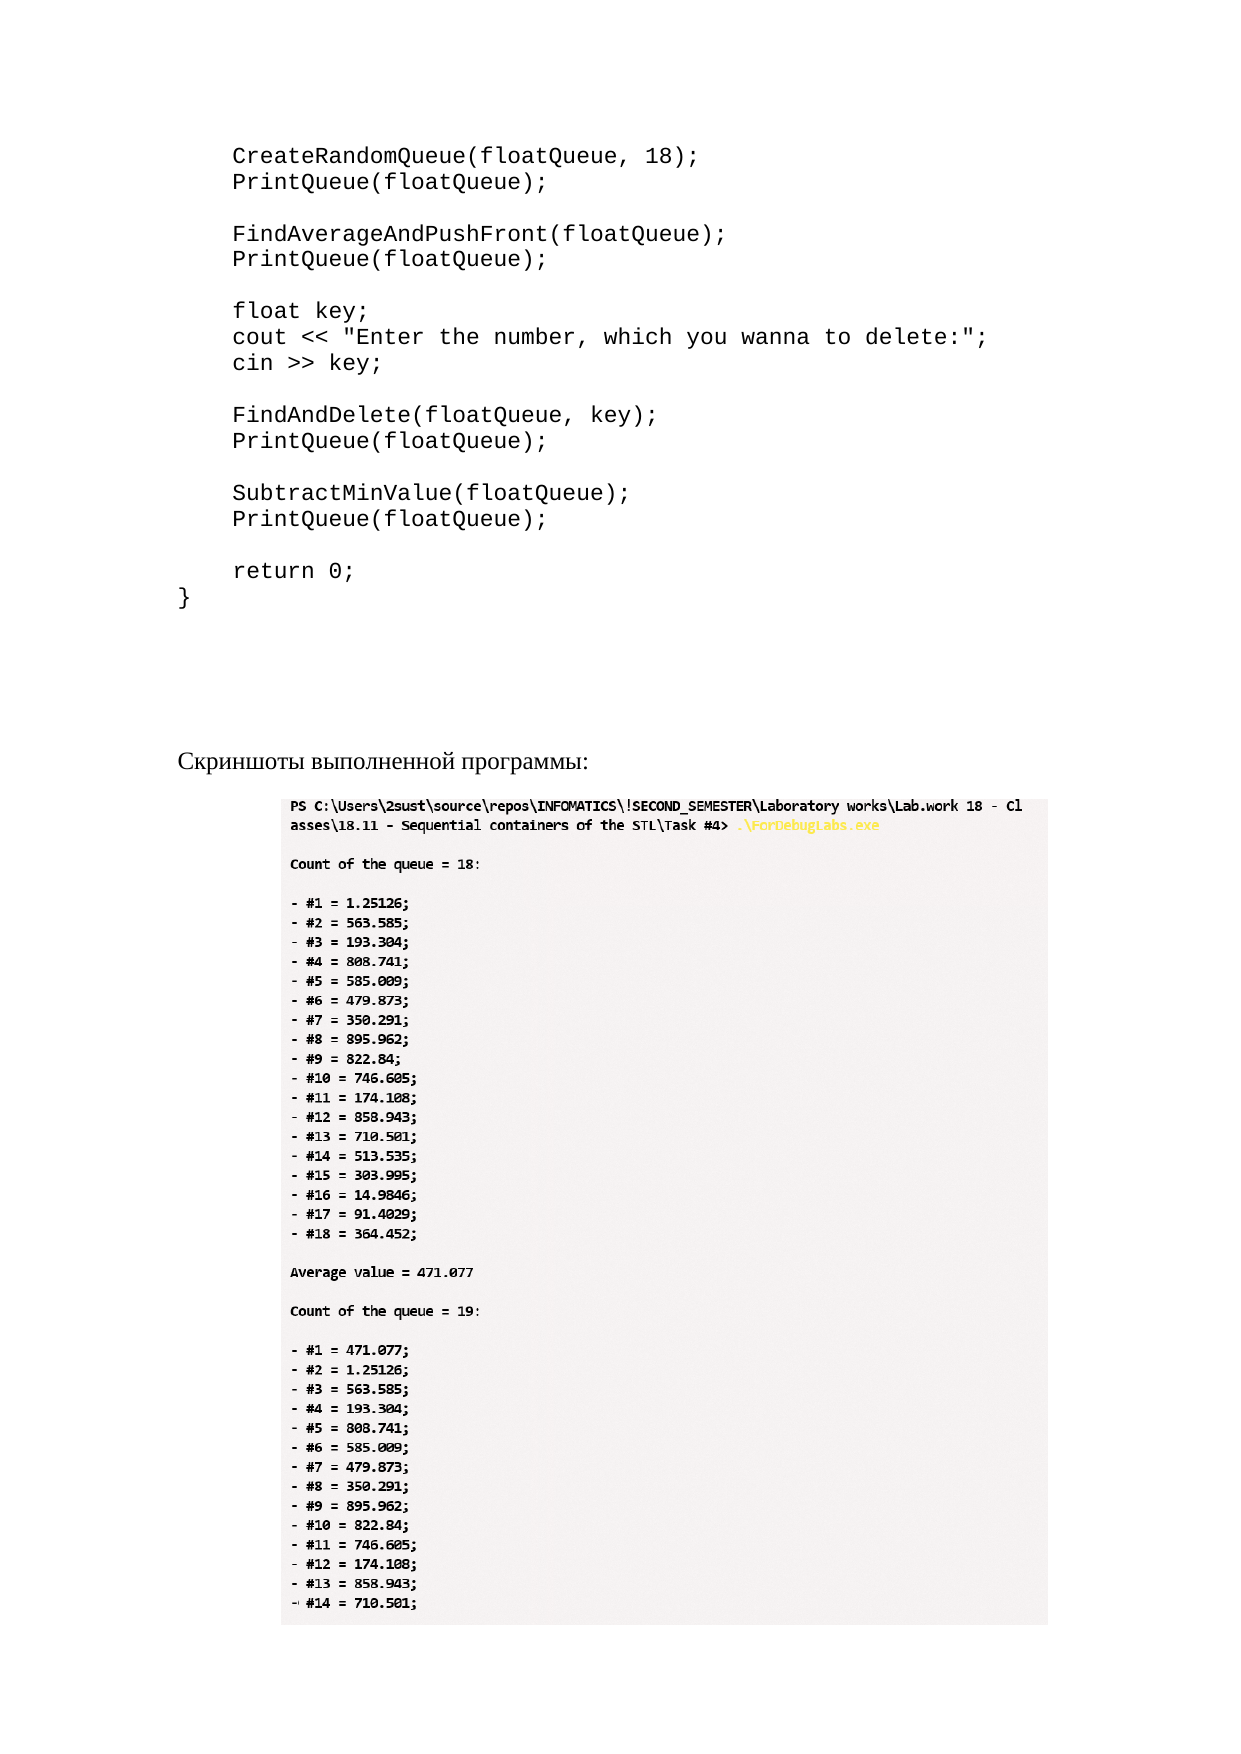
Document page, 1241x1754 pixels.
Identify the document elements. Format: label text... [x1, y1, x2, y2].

text CreateRandomQueue(floatQueue, 18); [177, 144, 1152, 170]
text FindAndDelete(floatQueue, key); [177, 403, 1152, 429]
text } [177, 585, 1152, 611]
text PrintQueue(floatQueue); [177, 429, 1152, 455]
text PrintQueue(floatQueue); [177, 170, 1152, 196]
text PrintQueue(floatQueue); [177, 507, 1152, 533]
picture [281, 799, 1048, 1625]
text cin >> key; [177, 352, 1152, 377]
text float key; [177, 300, 1152, 326]
text FindAverageAndPushFront(floatQueue); [177, 222, 1152, 248]
text SubtractMinValue(floatQueue); [177, 481, 1152, 507]
text return 0; [177, 559, 1152, 585]
text Скриншоты выполненной программы: [177, 746, 1152, 774]
text cout << "Enter the number, which you wanna to delete:"; [177, 326, 1152, 352]
text PrintQueue(floatQueue); [177, 248, 1152, 274]
